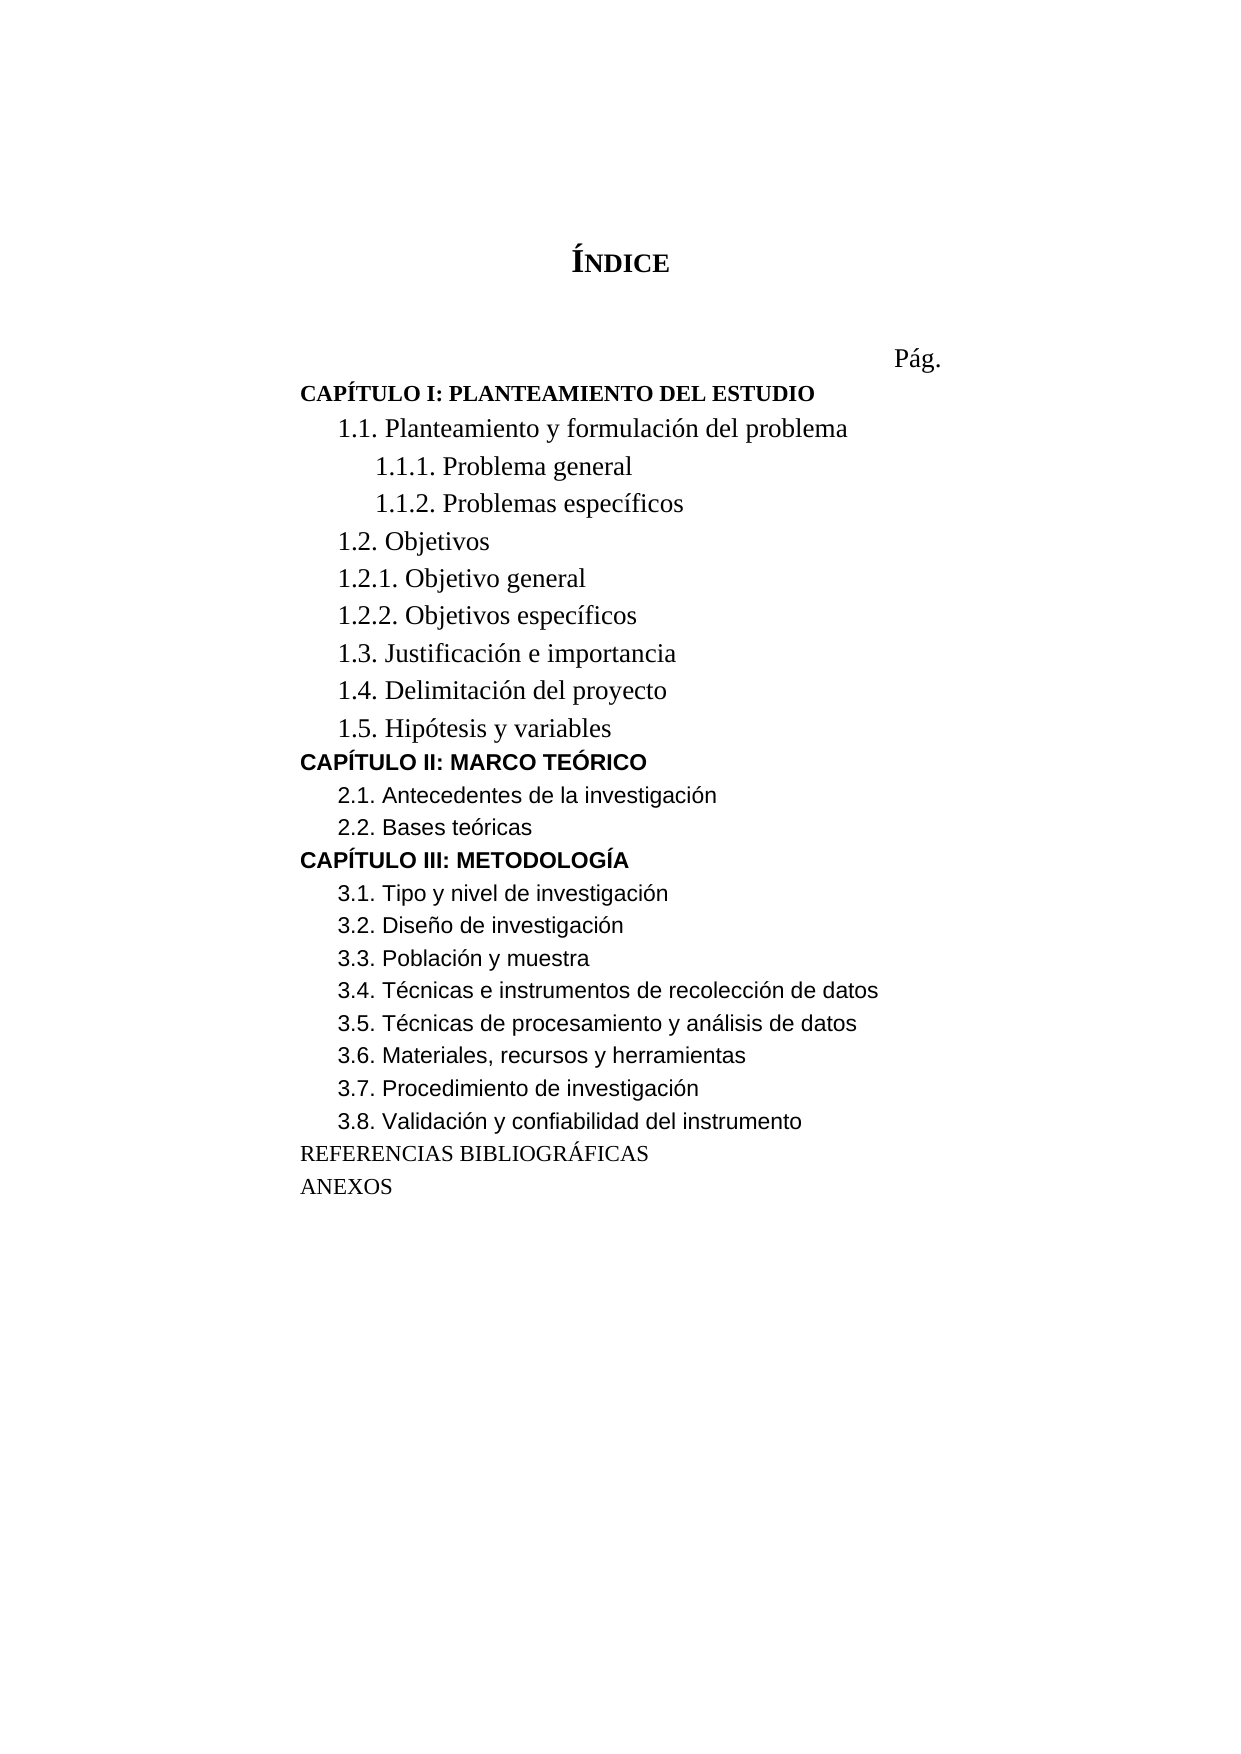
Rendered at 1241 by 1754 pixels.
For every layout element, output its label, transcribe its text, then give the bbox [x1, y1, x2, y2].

text Índice [300, 242, 941, 280]
text Pág. [300, 342, 941, 374]
